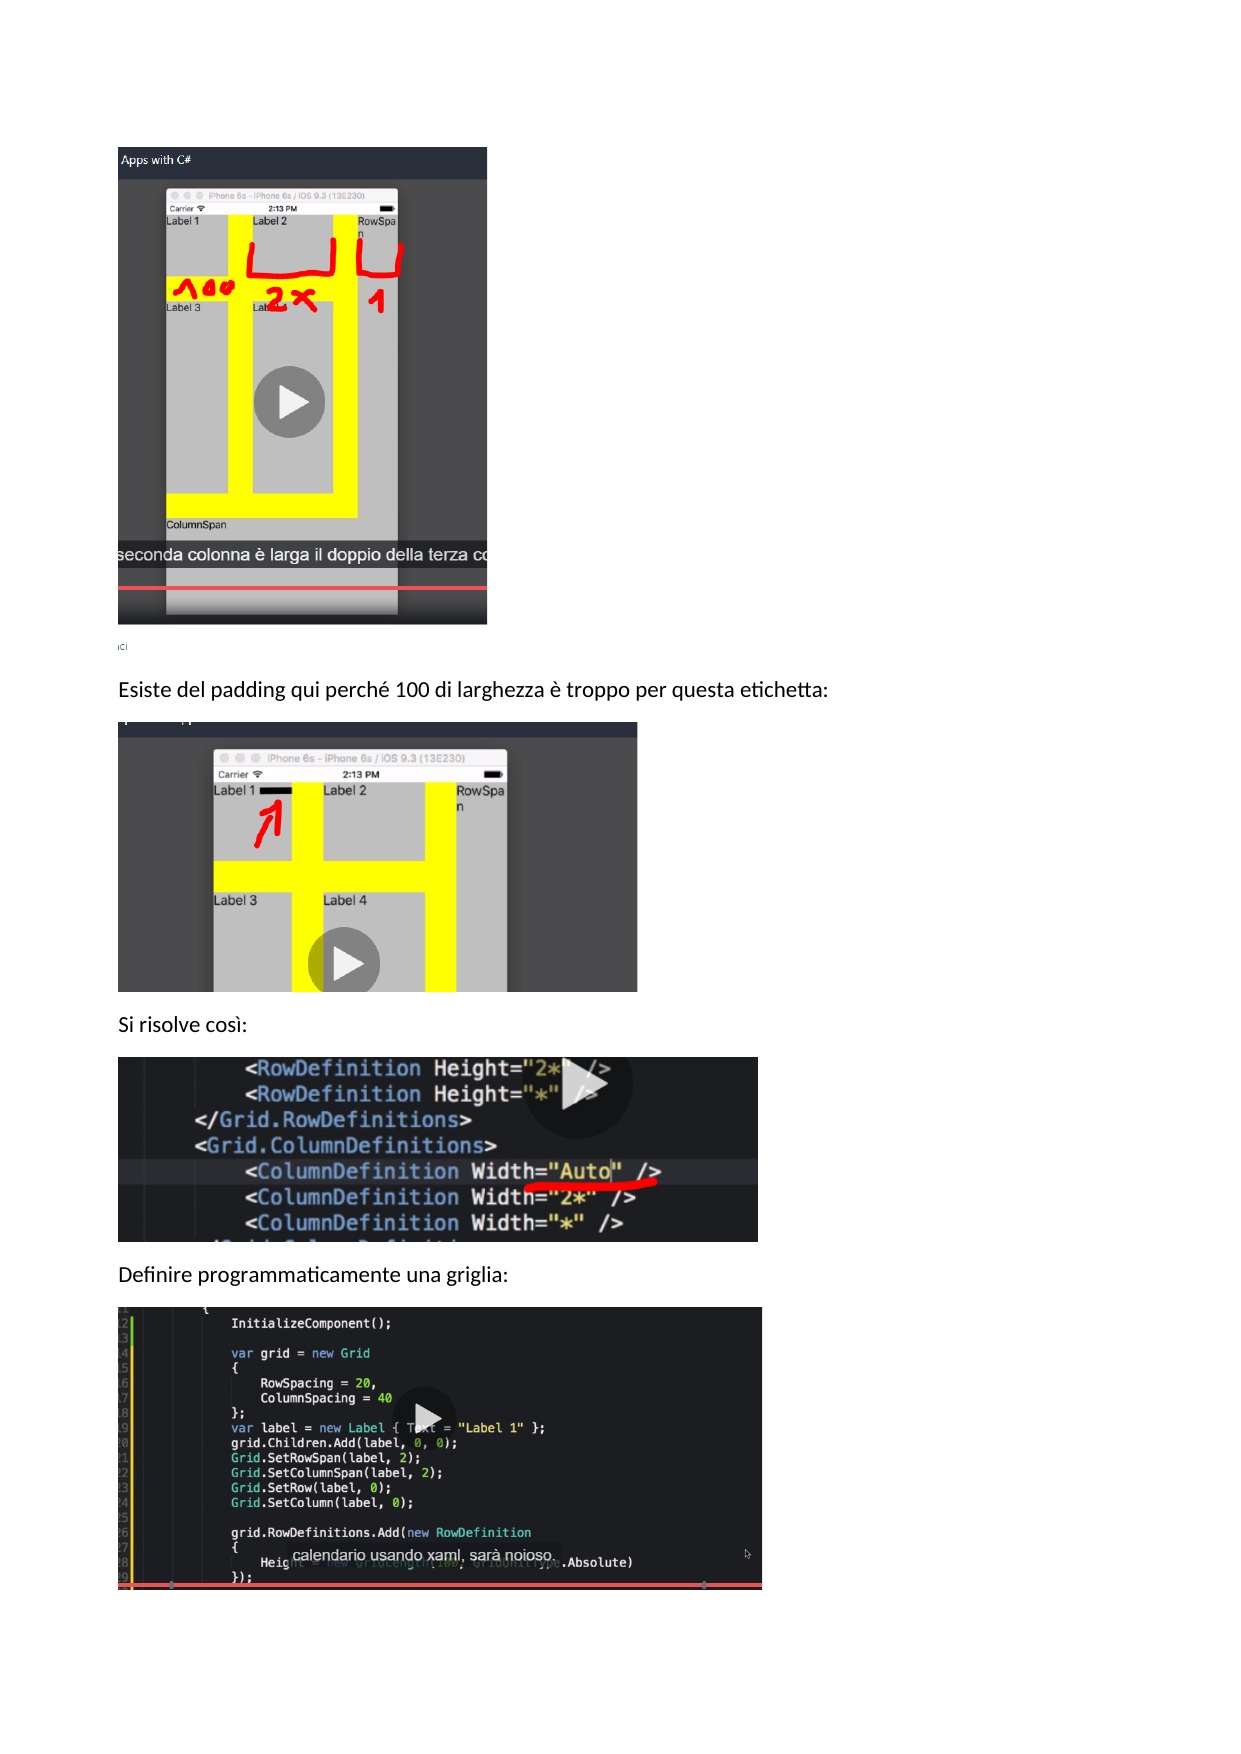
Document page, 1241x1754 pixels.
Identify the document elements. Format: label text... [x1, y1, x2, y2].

picture [118, 147, 488, 657]
picture [118, 722, 638, 992]
text Definire programmaticamente una griglia: [118, 1261, 1122, 1288]
picture [118, 1057, 758, 1242]
text Si risolve così: [118, 1010, 1122, 1038]
text Esiste del padding qui perché 100 di larghezza è troppo per questa etichetta: [118, 675, 1122, 703]
picture [118, 1307, 763, 1590]
